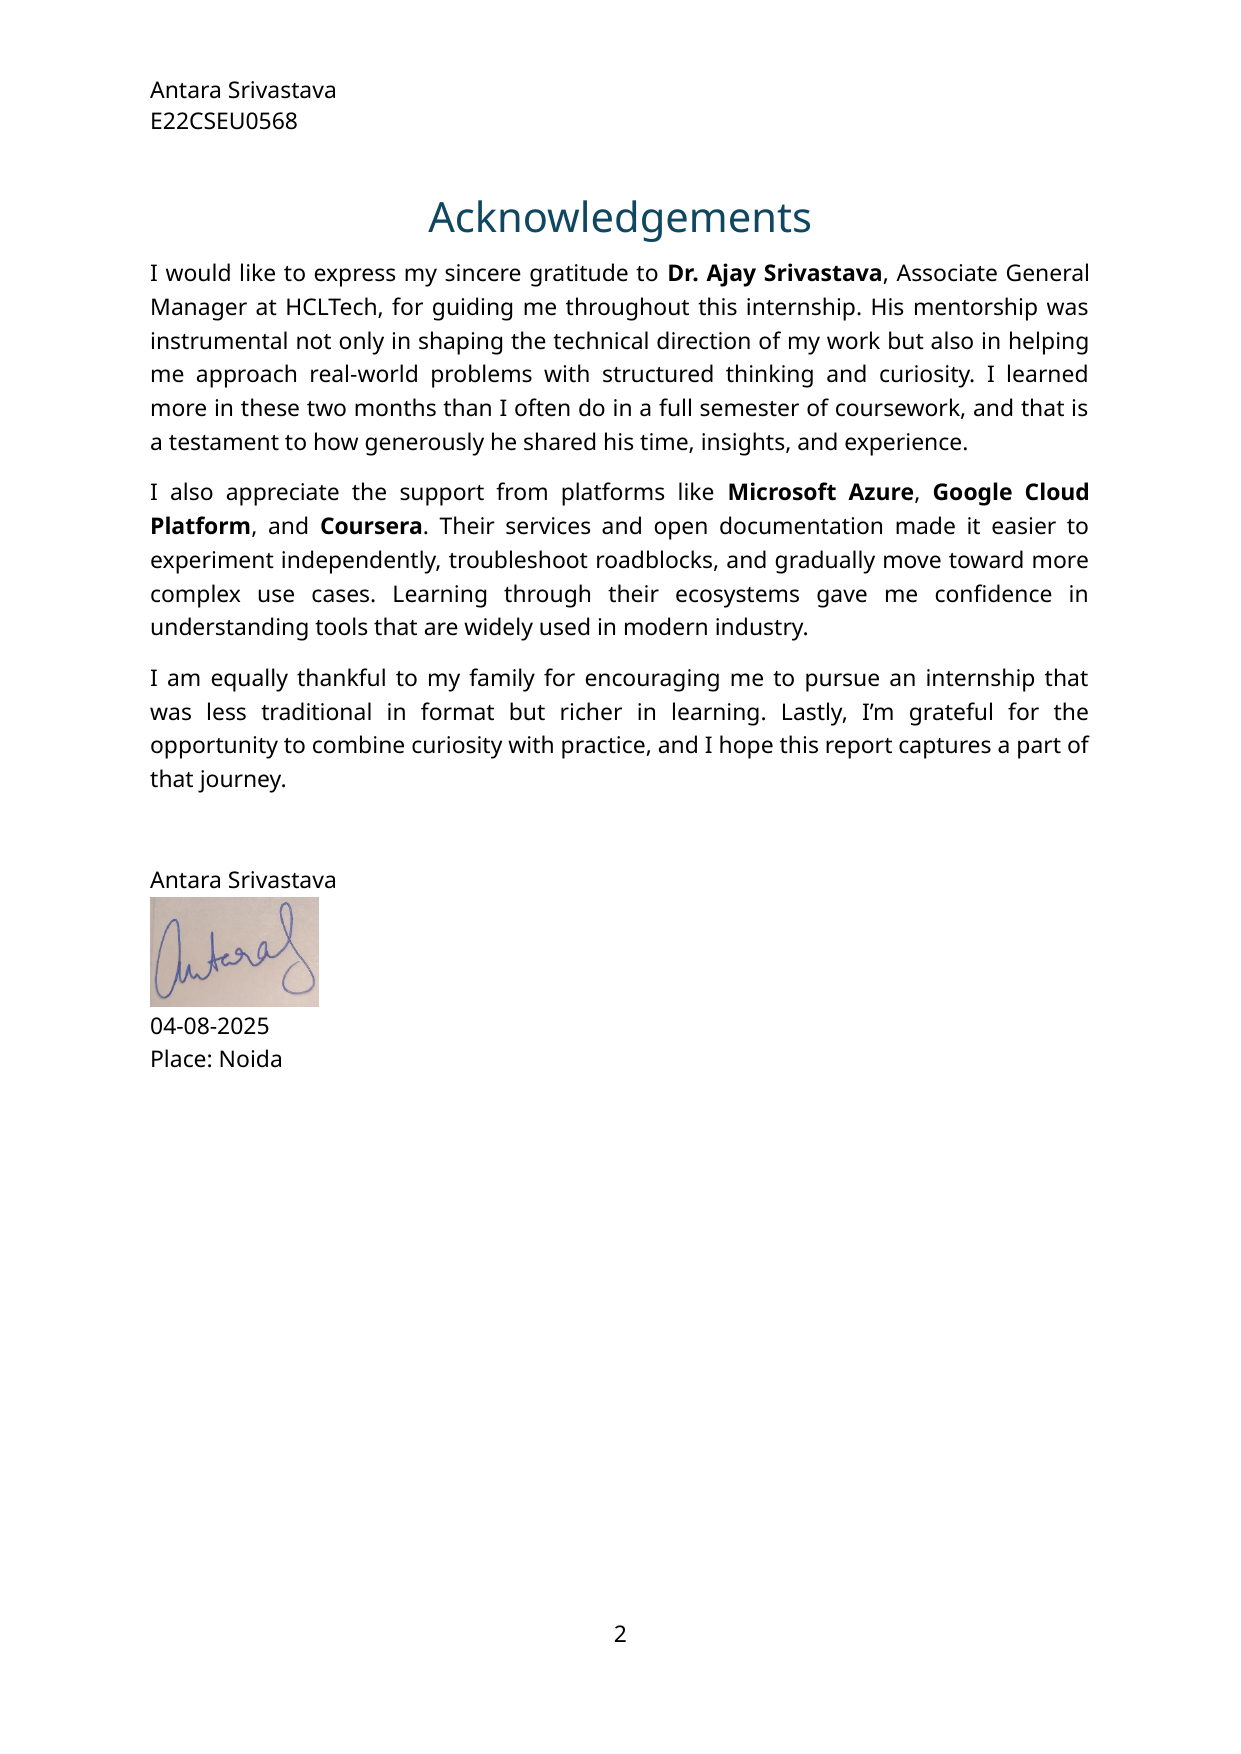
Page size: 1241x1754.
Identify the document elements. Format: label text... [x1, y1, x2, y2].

text I also appreciate the support from platforms like Microsoft Azure, Google Cloud Platform, and Coursera. Their services and open documentation made it easier to experiment independently, troubleshoot roadblocks, and gradually move toward more complex use cases. Learning through their ecosystems gave me confidence in understanding tools that are widely used in modern industry. [150, 476, 1090, 642]
text Antara Srivastava 04-08-2025 Place: Noida [150, 864, 1090, 1074]
picture [150, 897, 319, 1007]
text I would like to express my sincere gratitude to Dr. Ajay Srivastava, Associate General Manager at HCLTech, for guiding me throughout this internship. His mentorship was instrumental not only in shaping the technical direction of my work but also in helping me approach real-world problems with structured thinking and curiosity. I learned more in these two months than I often do in a full semester of coursework, and that is a testament to how generously he shared his time, insights, and experience. [150, 257, 1090, 457]
text I am equally thankful to my family for encouraging me to pursue an internship that was less traditional in format but richer in learning. Lastly, I’m grateful for the opportunity to combine curiosity with practice, and I hope this report captures a part of that journey. [150, 662, 1090, 794]
subtitle Acknowledgements [150, 187, 1090, 244]
